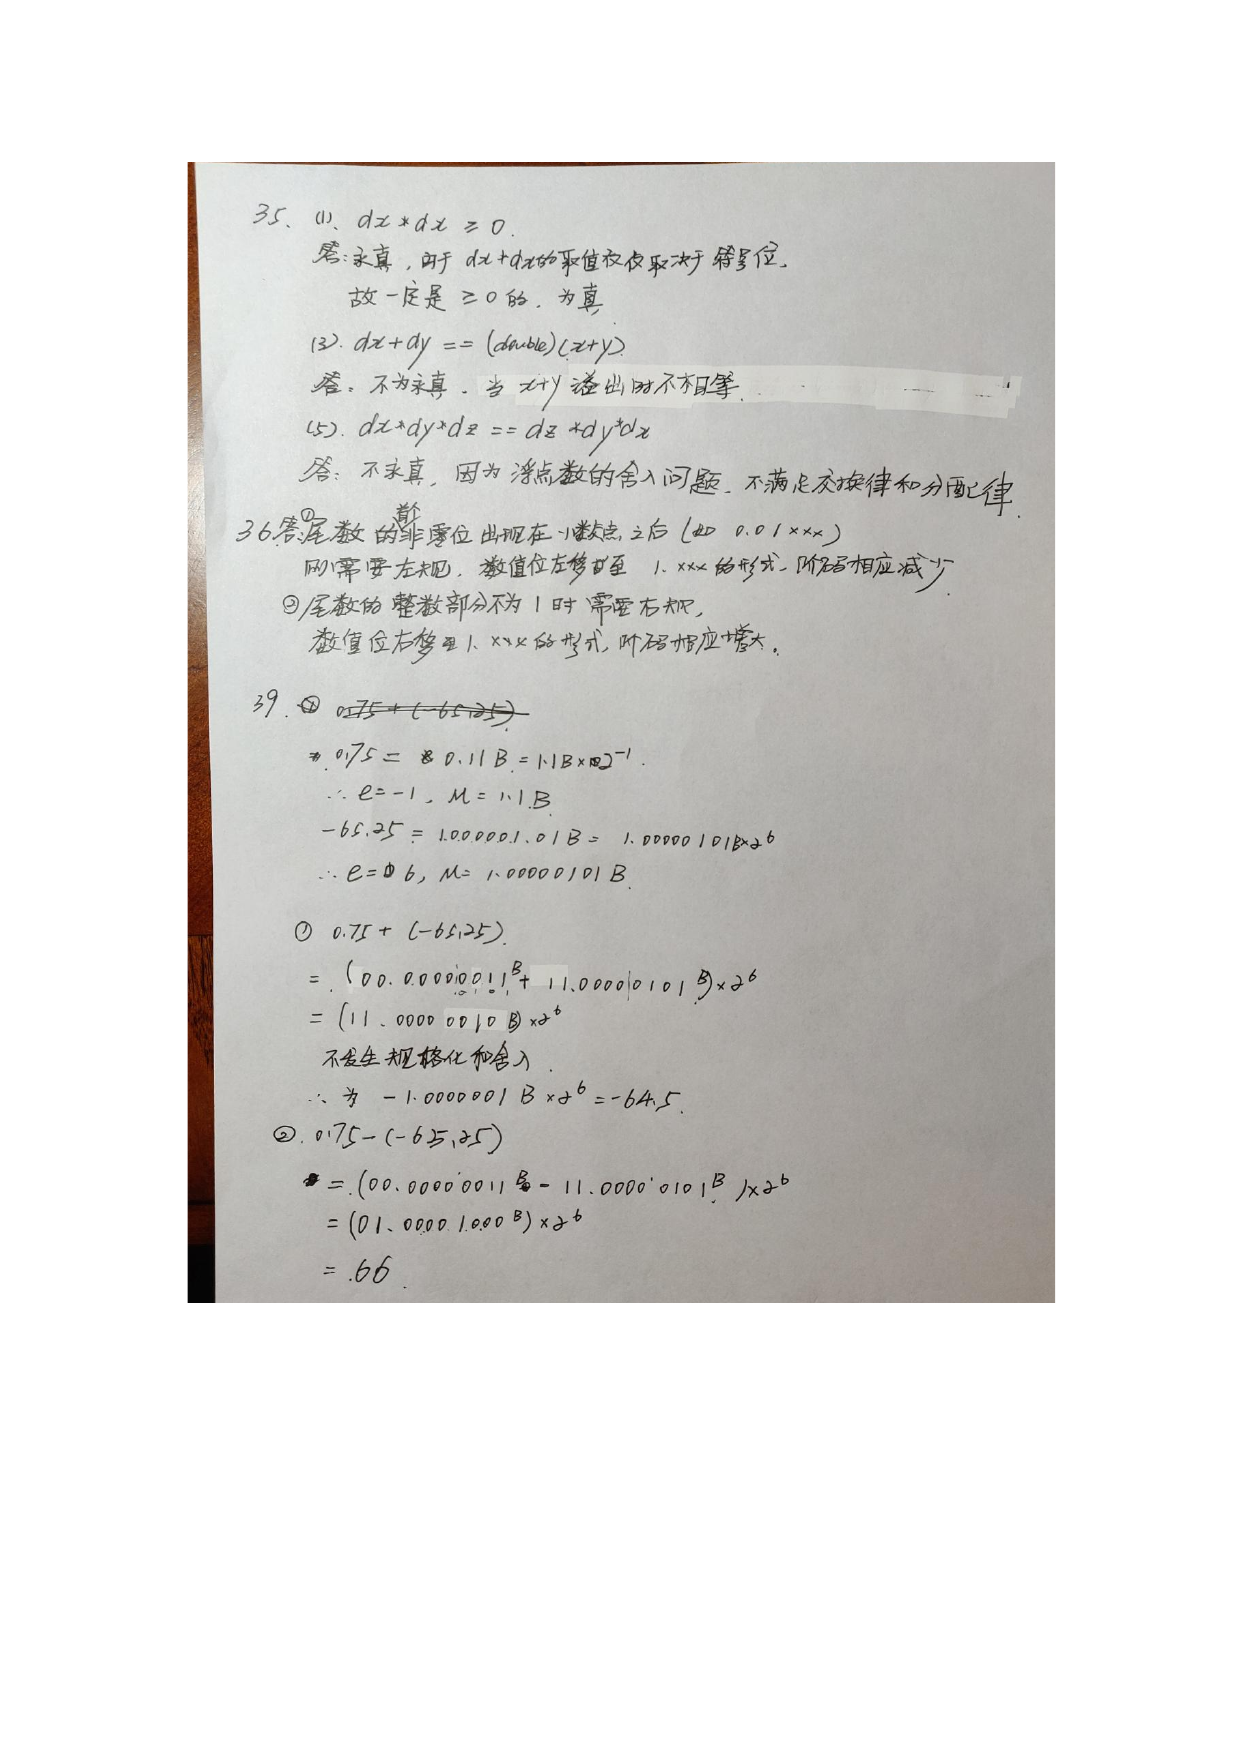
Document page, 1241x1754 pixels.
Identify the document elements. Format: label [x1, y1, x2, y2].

picture [187, 162, 1055, 1303]
